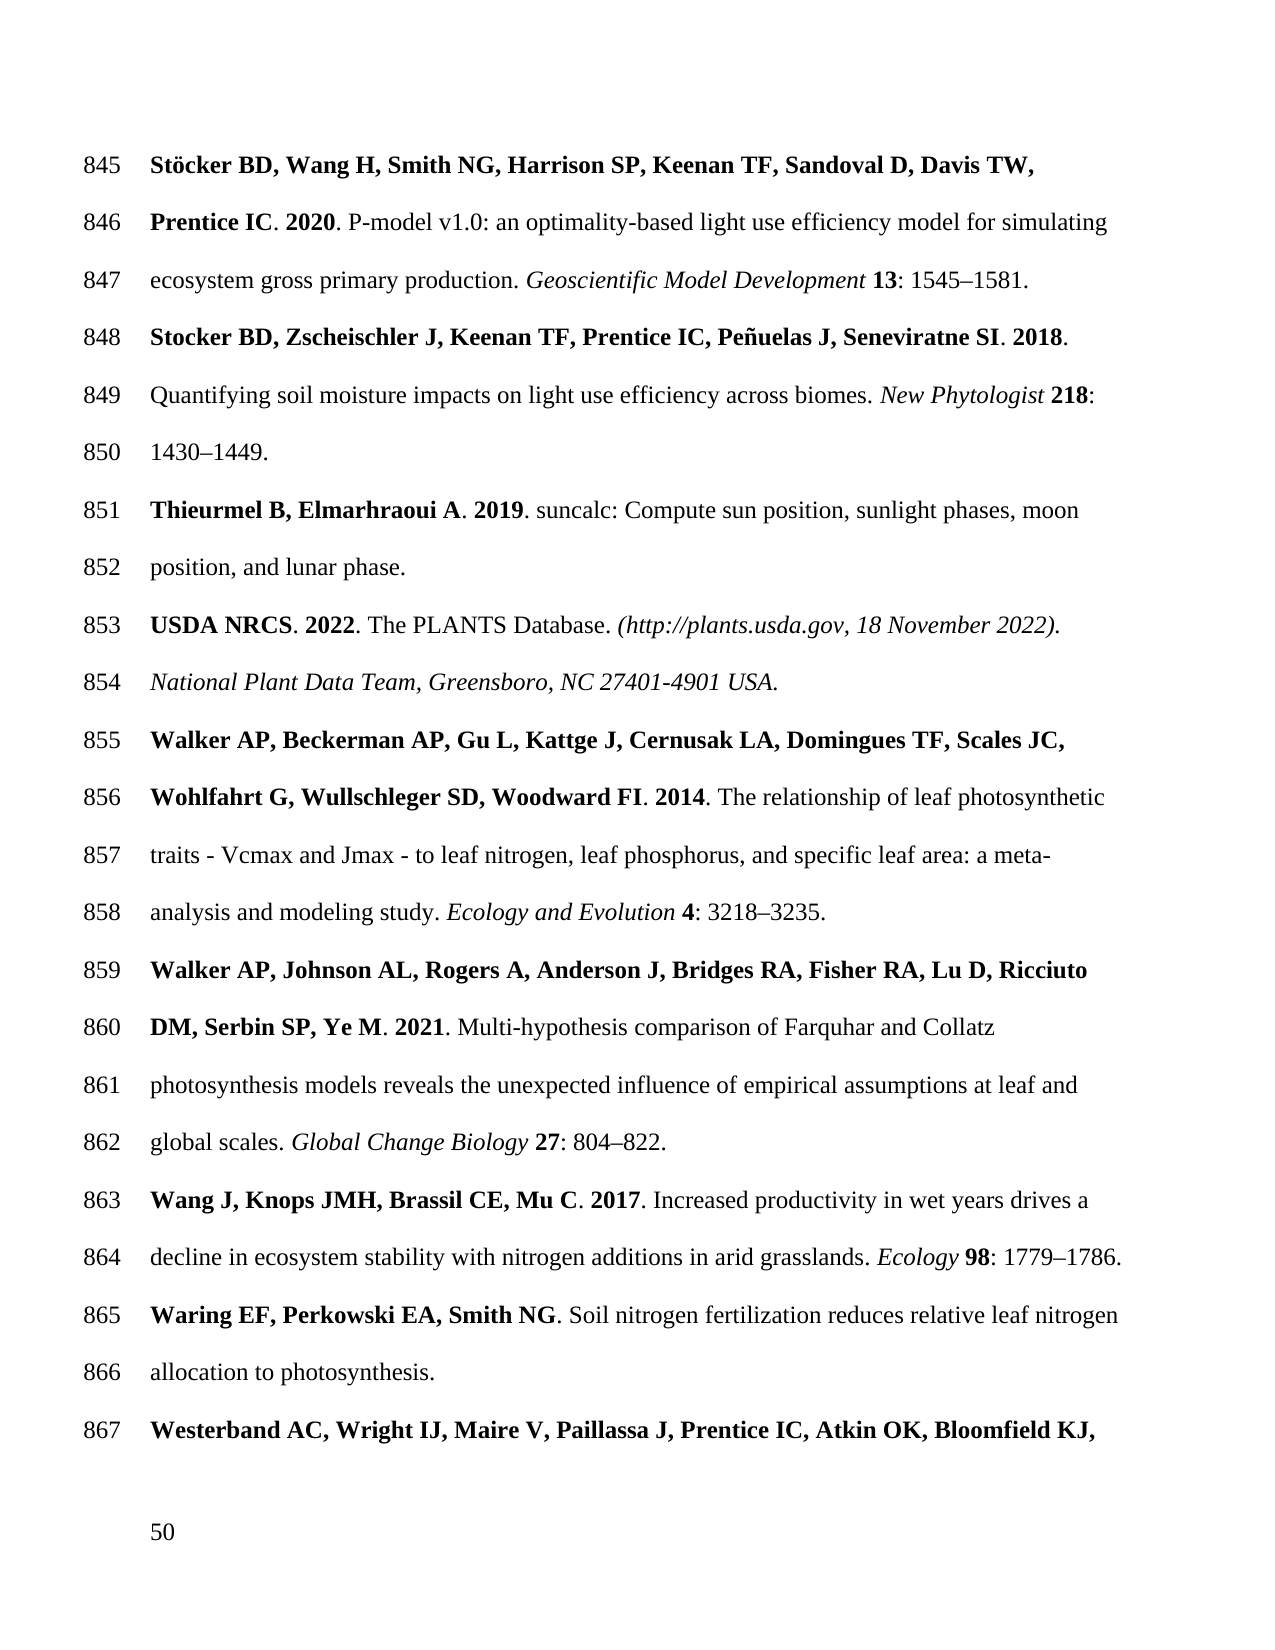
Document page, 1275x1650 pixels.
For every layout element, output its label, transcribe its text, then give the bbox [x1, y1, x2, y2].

text Walker AP, Beckerman AP, Gu L, Kattge J, Cernusak LA, Domingues TF, Scales JC, Wohlfahrt G, Wullschleger SD, Woodward FI. 2014. The relationship of leaf photosynthetic traits - Vcmax and Jmax - to leaf nitrogen, leaf phosphorus, and specific leaf area: a meta-analysis and modeling study. Ecology and Evolution 4: 3218–3235. [150, 725, 1125, 926]
text Walker AP, Johnson AL, Rogers A, Anderson J, Bridges RA, Fisher RA, Lu D, Ricciuto DM, Serbin SP, Ye M. 2021. Multi‐hypothesis comparison of Farquhar and Collatz photosynthesis models reveals the unexpected influence of empirical assumptions at leaf and global scales. Global Change Biology 27: 804–822. [150, 955, 1125, 1156]
text Stöcker BD, Wang H, Smith NG, Harrison SP, Keenan TF, Sandoval D, Davis TW, Prentice IC. 2020. P-model v1.0: an optimality-based light use efficiency model for simulating ecosystem gross primary production. Geoscientific Model Development 13: 1545–1581. [150, 150, 1125, 294]
text Waring EF, Perkowski EA, Smith NG. Soil nitrogen fertilization reduces relative leaf nitrogen allocation to photosynthesis. [150, 1300, 1125, 1386]
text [150, 1415, 1125, 1444]
text Wang J, Knops JMH, Brassil CE, Mu C. 2017. Increased productivity in wet years drives a decline in ecosystem stability with nitrogen additions in arid grasslands. Ecology 98: 1779–1786. [150, 1185, 1125, 1271]
text Thieurmel B, Elmarhraoui A. 2019. suncalc: Compute sun position, sunlight phases, moon position, and lunar phase. [150, 495, 1125, 581]
text Stocker BD, Zscheischler J, Keenan TF, Prentice IC, Peñuelas J, Seneviratne SI. 2018. Quantifying soil moisture impacts on light use efficiency across biomes. New Phytologist 218: 1430–1449. [150, 322, 1125, 466]
text USDA NRCS. 2022. The PLANTS Database. (http://plants.usda.gov, 18 November 2022). National Plant Data Team, Greensboro, NC 27401-4901 USA. [150, 610, 1125, 696]
